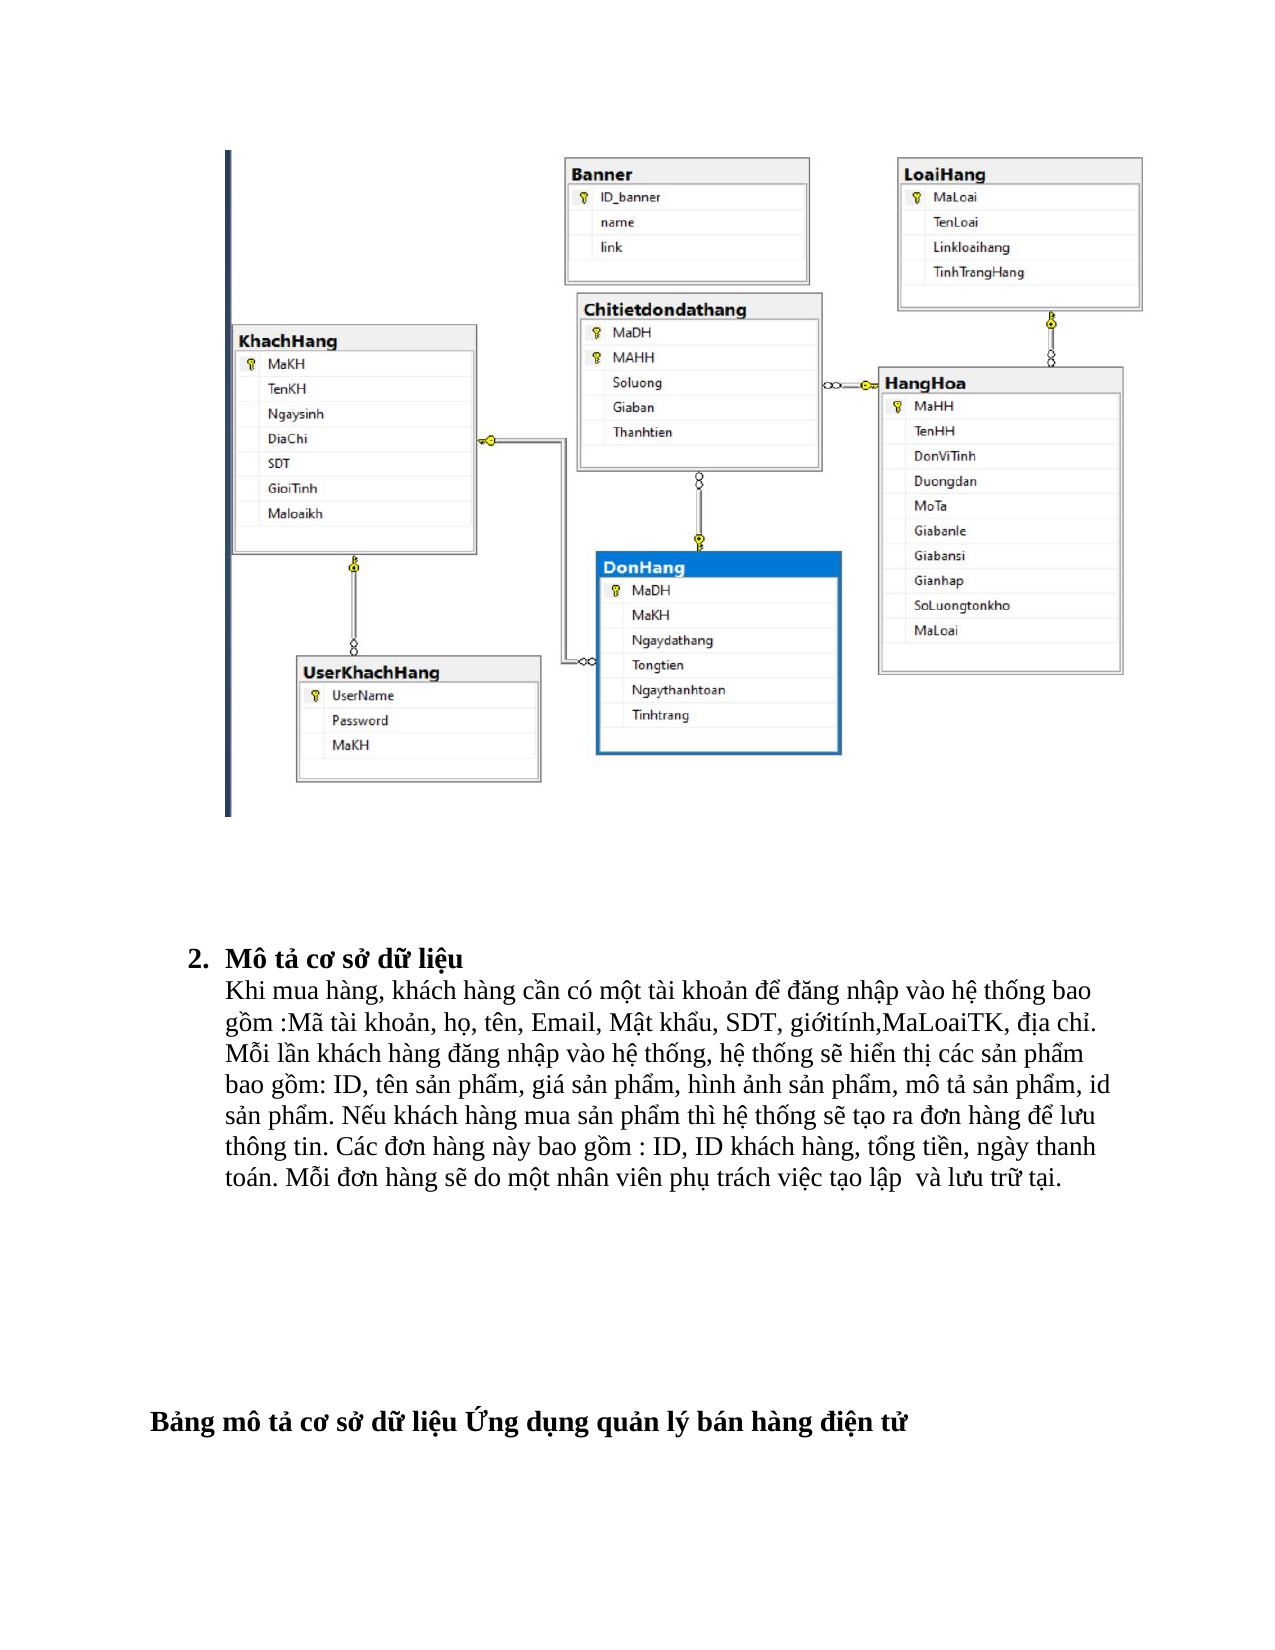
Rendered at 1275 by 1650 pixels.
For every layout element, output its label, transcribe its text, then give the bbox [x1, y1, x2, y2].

list Mô tả cơ sở dữ liệu [187, 941, 1125, 974]
picture [225, 150, 1243, 817]
text Bảng mô tả cơ sở dữ liệu Ứng dụng quản lý bán hàng điện tử [150, 1404, 1125, 1437]
list Khi mua hàng, khách hàng cần có một tài khoản để đăng nhập vào hệ thống bao gồm :Mã tài khoản, họ, tên, Email, Mật khẩu, SDT, giớitính,MaLoaiTK, địa chỉ. Mỗi lần khách hàng đăng nhập vào hệ thống, hệ thống sẽ hiển thị các sản phẩm bao gồm: ID, tên sản phẩm, giá sản phẩm, hình ảnh sản phẩm, mô tả sản phẩm, id sản phẩm. Nếu khách hàng mua sản phẩm thì hệ thống sẽ tạo ra đơn hàng để lưu thông tin. Các đơn hàng này bao gồm : ID, ID khách hàng, tổng tiền, ngày thanh toán. Mỗi đơn hàng sẽ do một nhân viên phụ trách việc tạo lập và lưu trữ tại. [225, 974, 1125, 1192]
